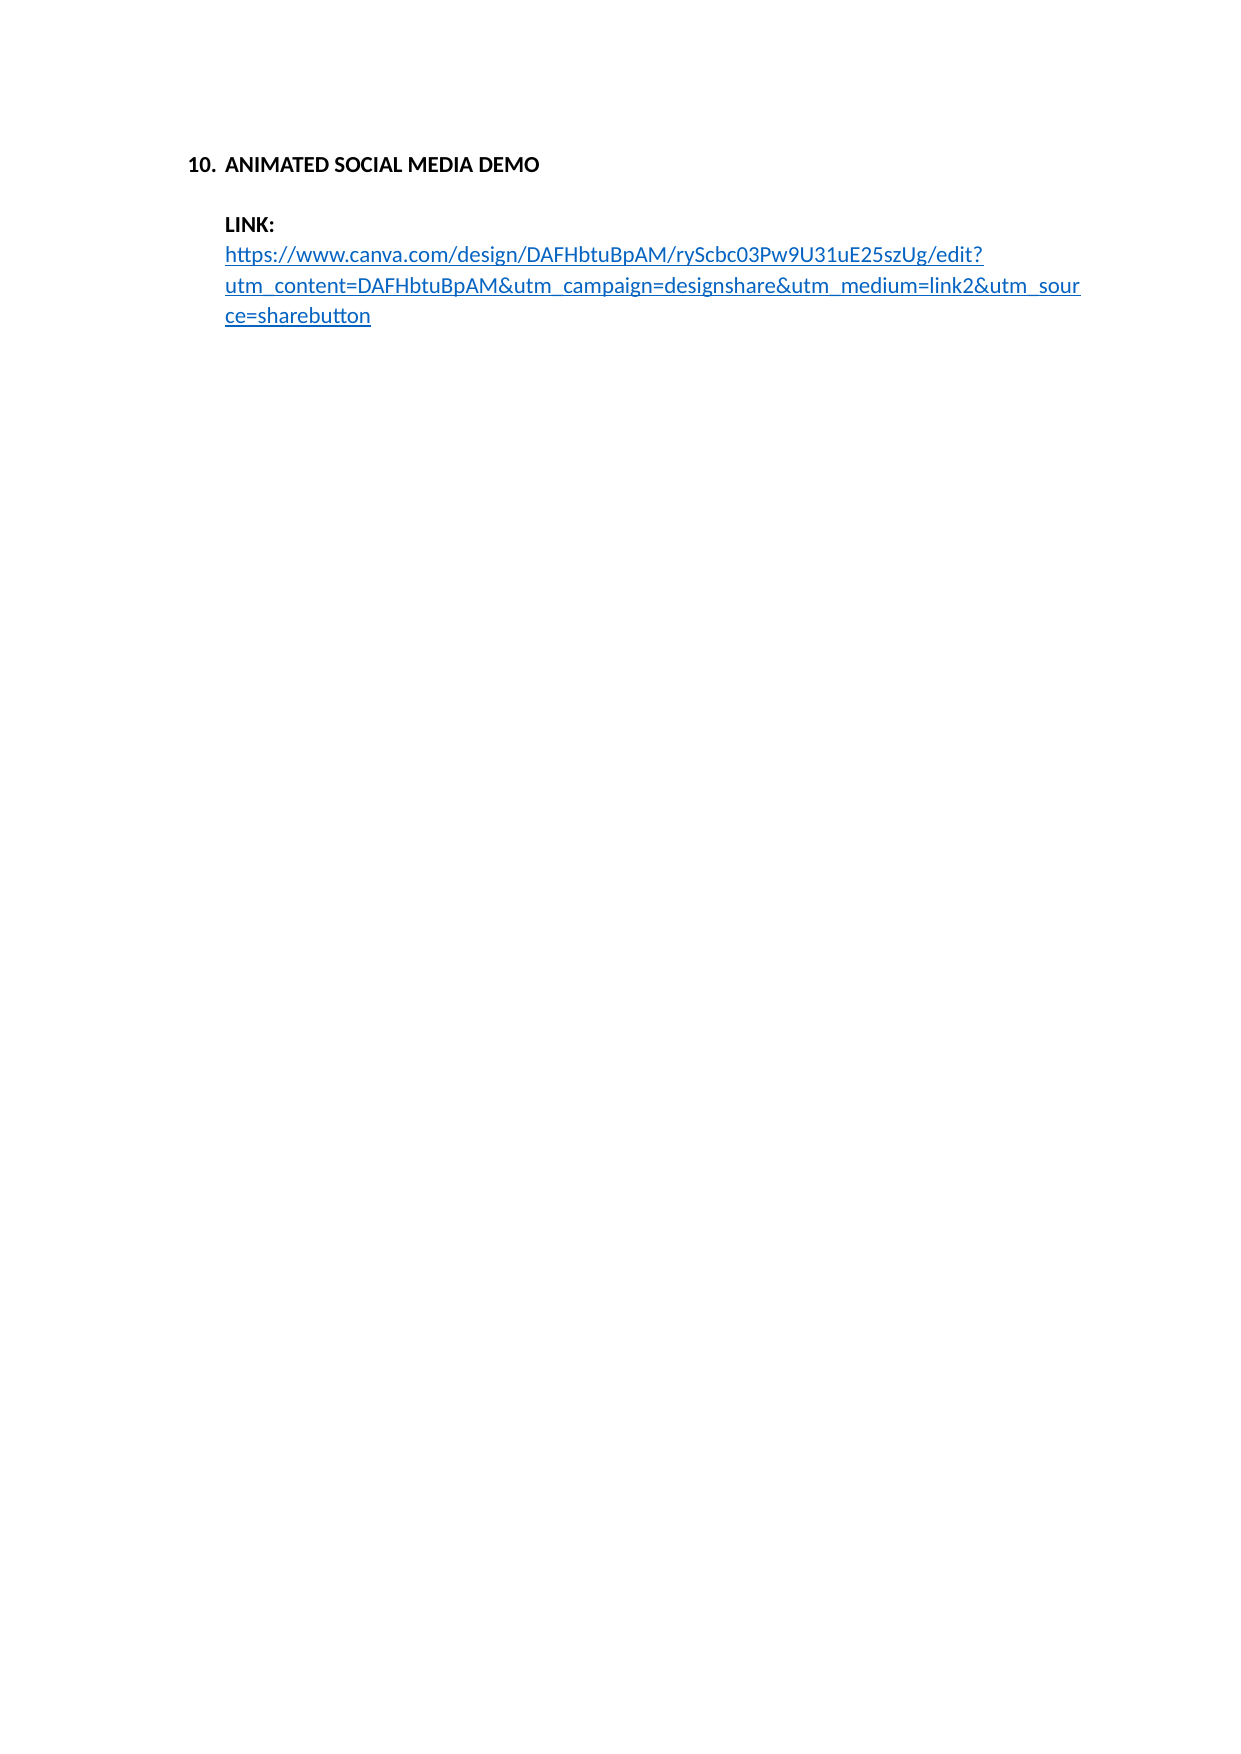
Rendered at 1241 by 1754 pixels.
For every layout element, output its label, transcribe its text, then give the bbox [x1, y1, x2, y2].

list ANIMATED SOCIAL MEDIA DEMO [187, 150, 1090, 178]
list LINK: [225, 210, 1090, 238]
list https://www.canva.com/design/DAFHbtuBpAM/ryScbc03Pw9U31uE25szUg/edit?utm_content=DAFHbtuBpAM&utm_campaign=designshare&utm_medium=link2&utm_source=sharebutton [225, 241, 1090, 329]
